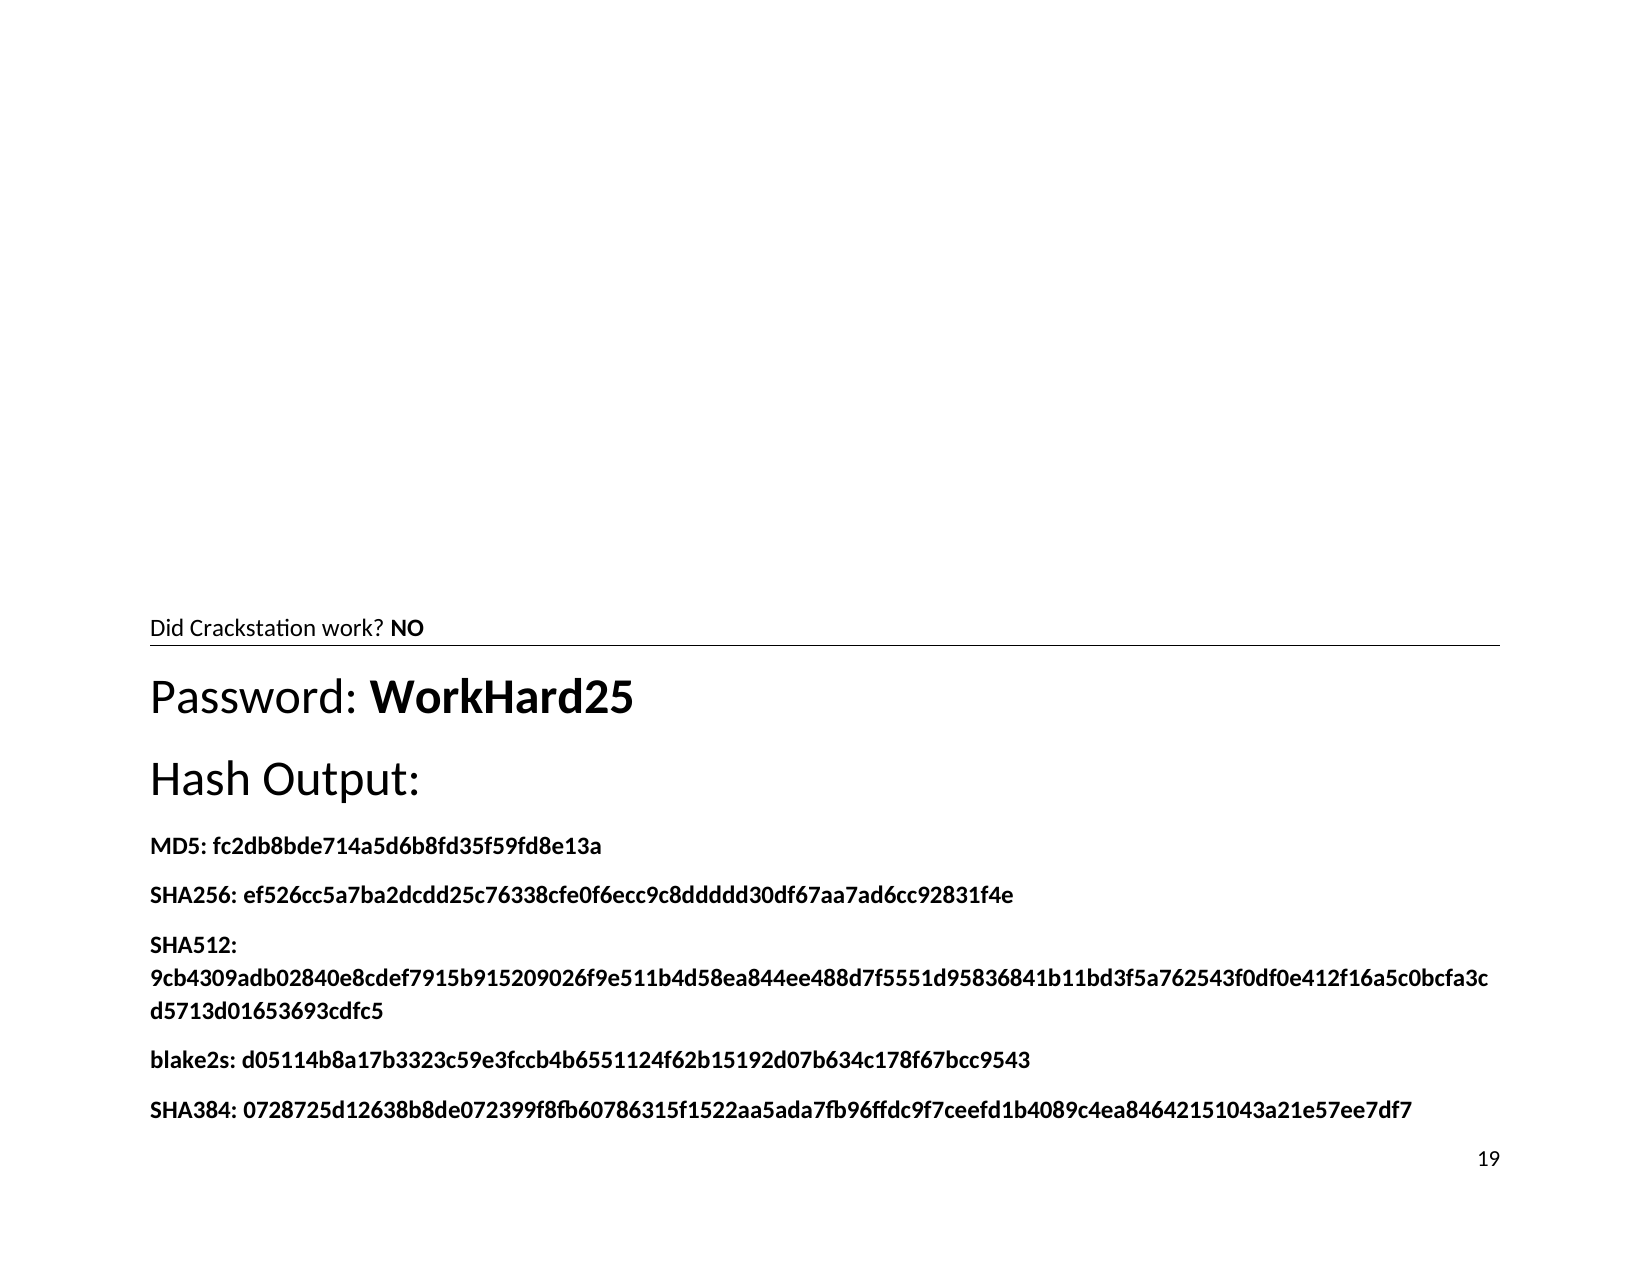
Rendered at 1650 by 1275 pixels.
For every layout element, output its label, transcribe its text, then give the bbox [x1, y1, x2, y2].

text Did Crackstation work? NO [150, 612, 1500, 645]
text SHA384: 0728725d12638b8de072399f8fb60786315f1522aa5ada7fb96ffdc9f7ceefd1b4089c4ea84642151043a21e57ee7df7 [150, 1094, 1500, 1124]
text MD5: fc2db8bde714a5d6b8fd35f59fd8e13a [150, 830, 1500, 860]
text Password: WorkHard25 [150, 665, 1500, 726]
text Hash Output: [150, 747, 1500, 808]
text blake2s: d05114b8a17b3323c59e3fccb4b6551124f62b15192d07b634c178f67bcc9543 [150, 1044, 1500, 1075]
text SHA512: 9cb4309adb02840e8cdef7915b915209026f9e511b4d58ea844ee488d7f5551d95836841b11bd3f5a762543f0df0e412f16a5c0bcfa3cd5713d01653693cdfc5 [150, 929, 1500, 1025]
text SHA256: ef526cc5a7ba2dcdd25c76338cfe0f6ecc9c8ddddd30df67aa7ad6cc92831f4e [150, 879, 1500, 910]
